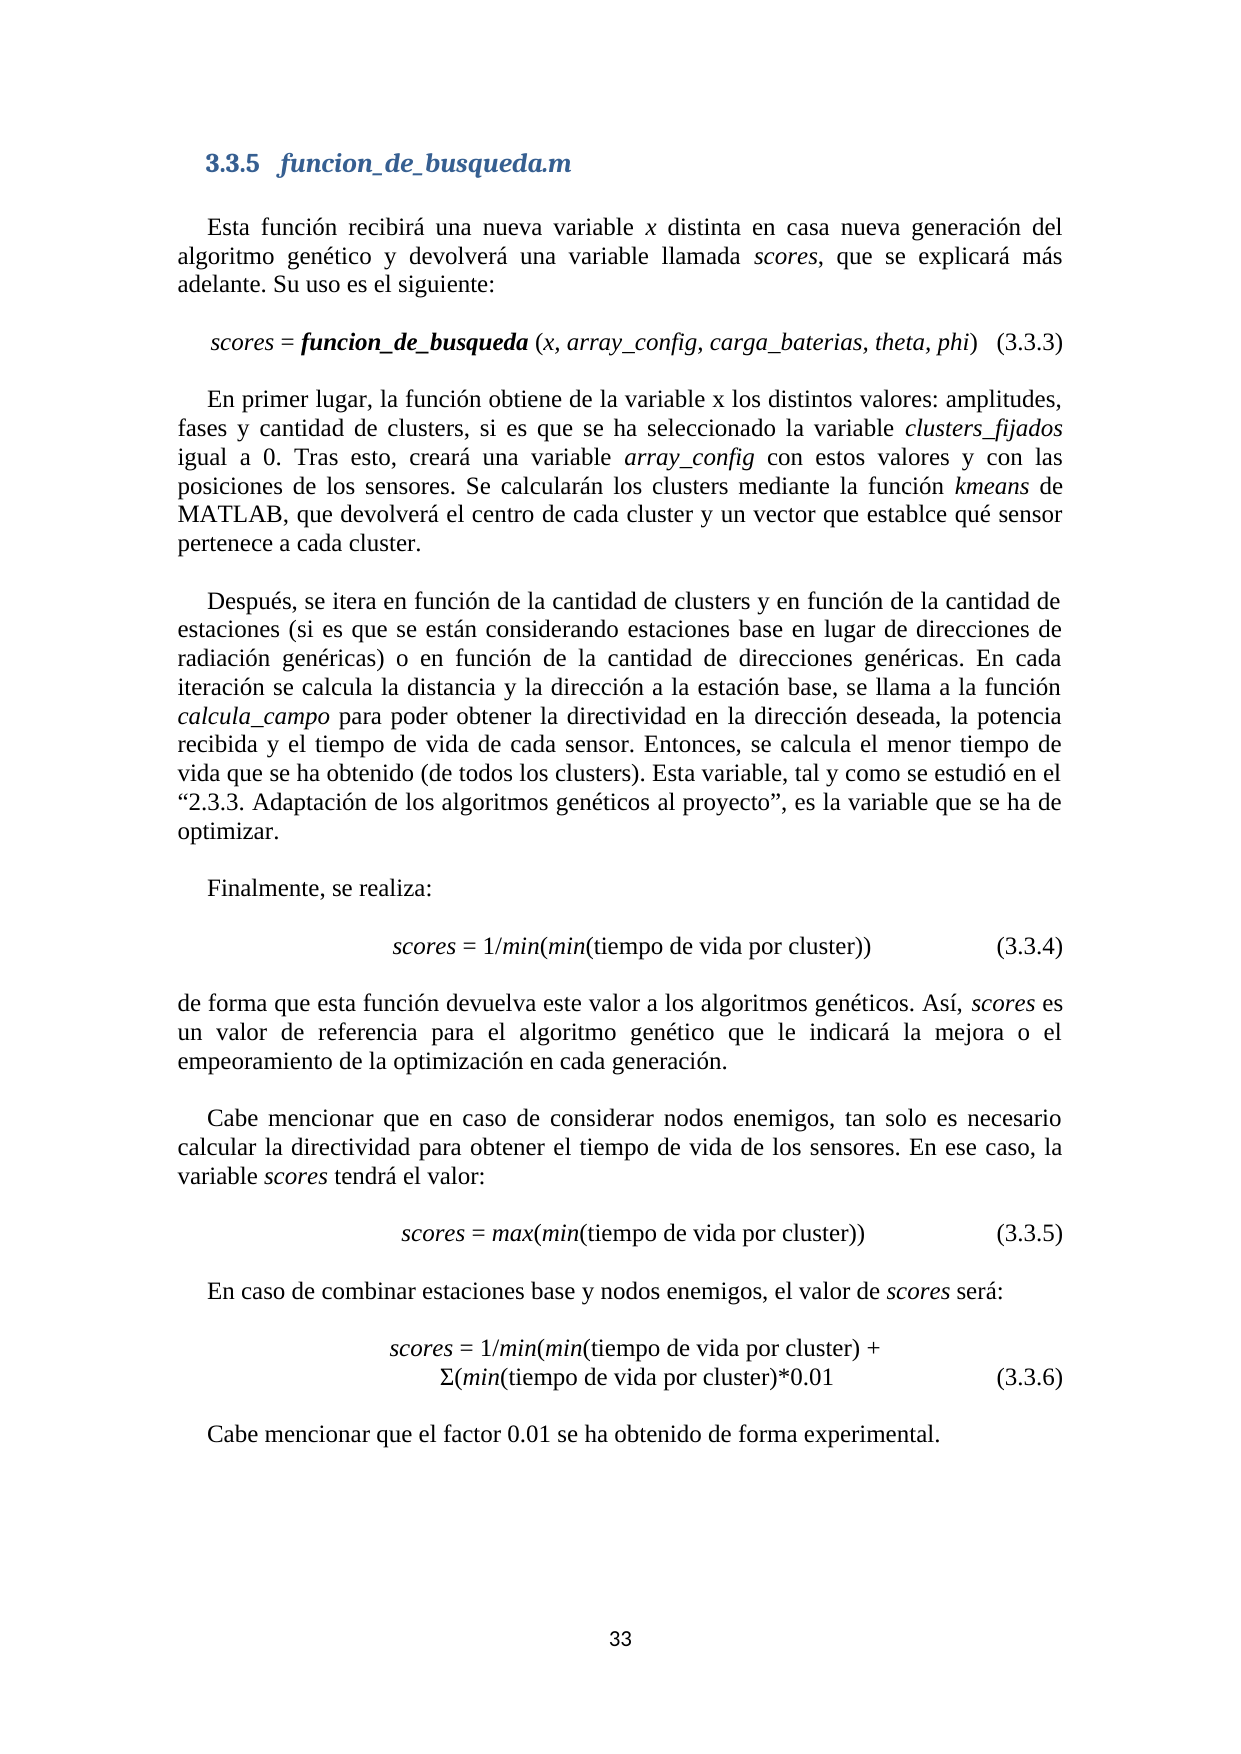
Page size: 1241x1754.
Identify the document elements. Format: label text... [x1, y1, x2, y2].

text Σ(min(tiempo de vida por cluster)*0.01 (3.3.6) [177, 1362, 1063, 1391]
text Esta función recibirá una nueva variable x distinta en casa nueva generación del algoritmo genético y devolverá una variable llamada scores, que se explicará más adelante. Su uso es el siguiente: [177, 212, 1063, 298]
text scores = 1/min(min(tiempo de vida por cluster)) (3.3.4) [177, 931, 1063, 959]
text Después, se itera en función de la cantidad de clusters y en función de la cantidad de estaciones (si es que se están considerando estaciones base en lugar de direcciones de radiación genéricas) o en función de la cantidad de direcciones genéricas. En cada iteración se calcula la distancia y la dirección a la estación base, se llama a la función calcula_campo para poder obtener la directividad en la dirección deseada, la potencia recibida y el tiempo de vida de cada sensor. Entonces, se calcula el menor tiempo de vida que se ha obtenido (de todos los clusters). Esta variable, tal y como se estudió en el “2.3.3. Adaptación de los algoritmos genéticos al proyecto”, es la variable que se ha de optimizar. [177, 586, 1063, 844]
text Cabe mencionar que el factor 0.01 se ha obtenido de forma experimental. [177, 1419, 1063, 1448]
text En caso de combinar estaciones base y nodos enemigos, el valor de scores será: [177, 1276, 1063, 1304]
text Finalmente, se realiza: [177, 873, 1063, 902]
text scores = max(min(tiempo de vida por cluster)) (3.3.5) [177, 1218, 1063, 1247]
text scores = 1/min(min(tiempo de vida por cluster) + [177, 1333, 1063, 1362]
text de forma que esta función devuelva este valor a los algoritmos genéticos. Así, scores es un valor de referencia para el algoritmo genético que le indicará la mejora o el empeoramiento de la optimización en cada generación. [177, 988, 1063, 1074]
subtitle funcion_de_busqueda.m [206, 148, 1063, 179]
text En primer lugar, la función obtiene de la variable x los distintos valores: amplitudes, fases y cantidad de clusters, si es que se ha seleccionado la variable clusters_fijados igual a 0. Tras esto, creará una variable array_config con estos valores y con las posiciones de los sensores. Se calcularán los clusters mediante la función kmeans de MATLAB, que devolverá el centro de cada cluster y un vector que establce qué sensor pertenece a cada cluster. [177, 384, 1063, 557]
text Cabe mencionar que en caso de considerar nodos enemigos, tan solo es necesario calcular la directividad para obtener el tiempo de vida de los sensores. En ese caso, la variable scores tendrá el valor: [177, 1103, 1063, 1189]
text scores = funcion_de_busqueda (x, array_config, carga_baterias, theta, phi) (3.3.3) [177, 327, 1063, 356]
